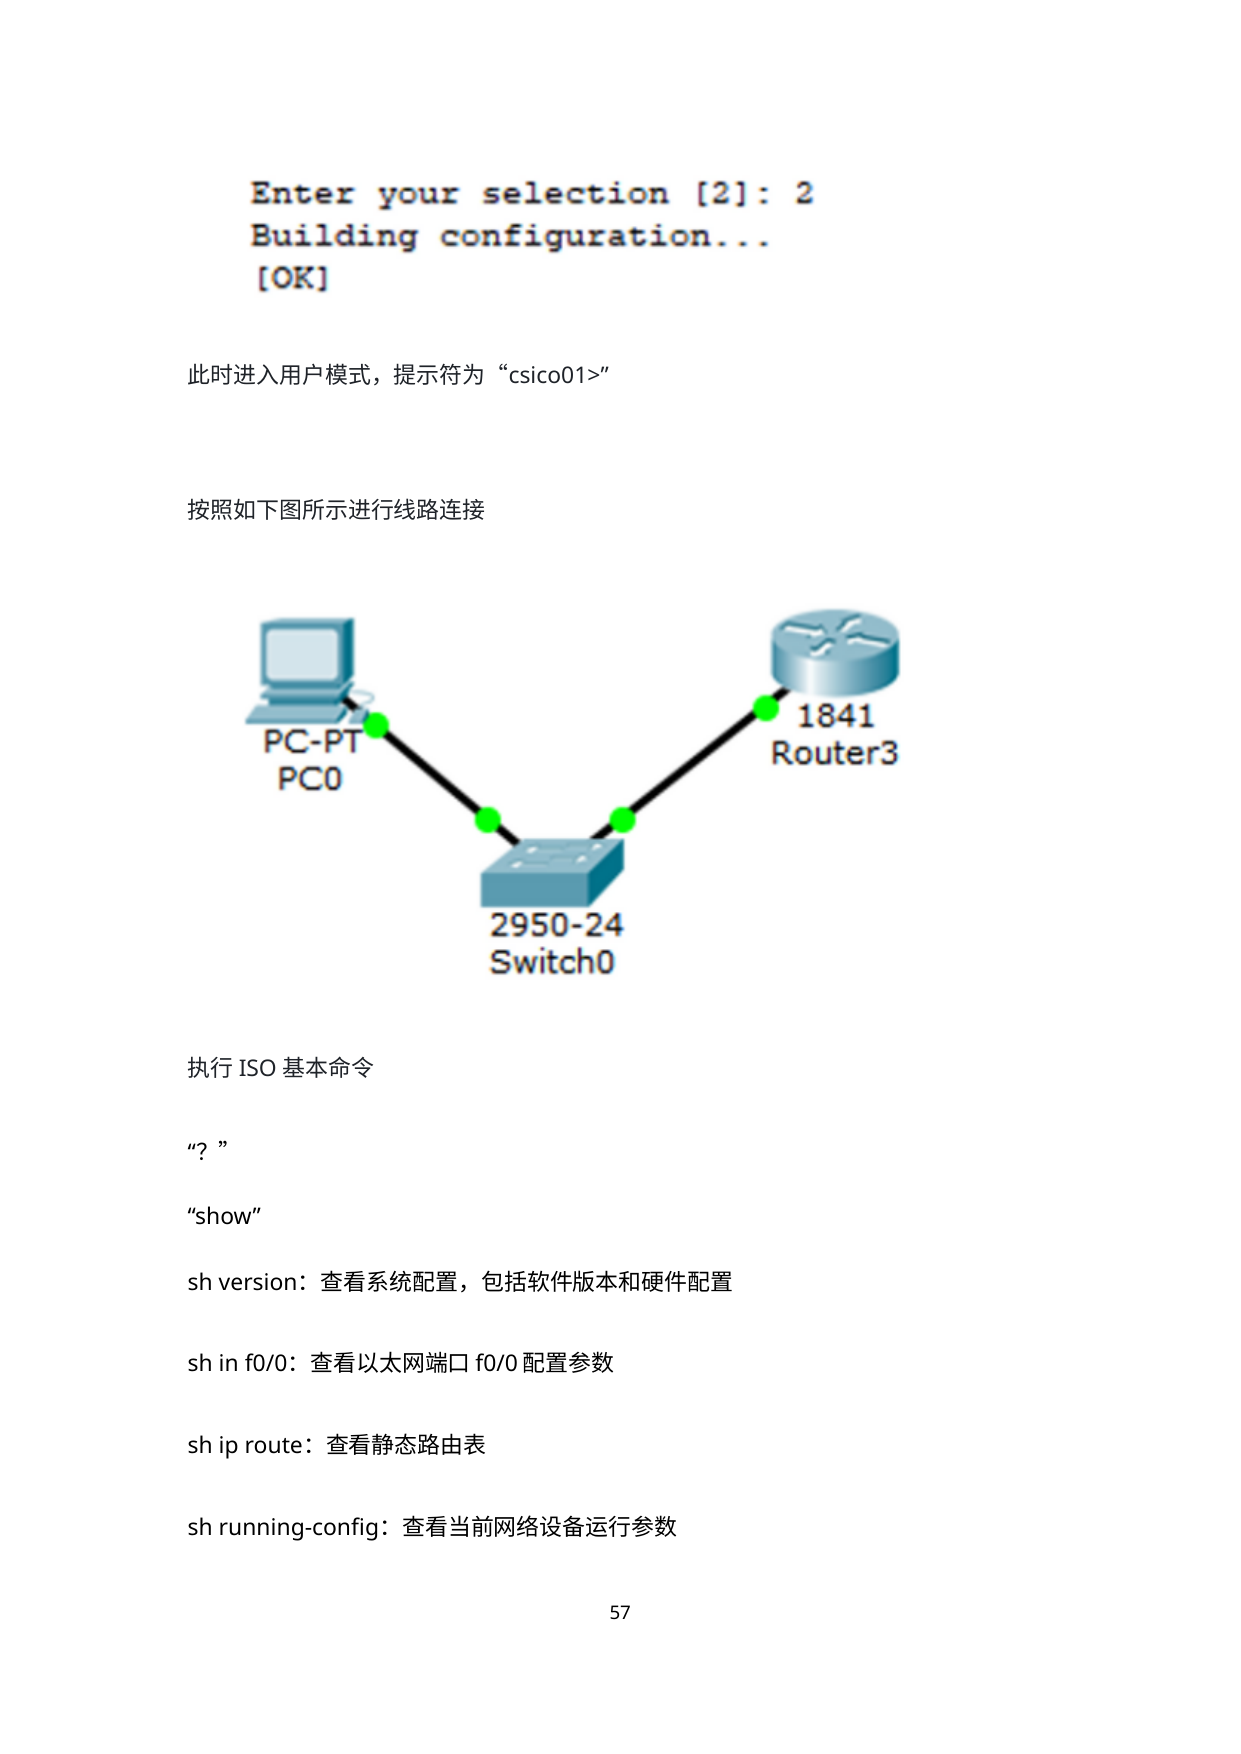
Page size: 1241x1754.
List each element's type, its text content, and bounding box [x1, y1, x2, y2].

text sh running-config：查看当前网络设备运行参数 [187, 1493, 1053, 1558]
text 执行 ISO 基本命令 [187, 1034, 1053, 1099]
text “？” [187, 1118, 1053, 1183]
picture [247, 159, 993, 302]
picture [188, 560, 1052, 1000]
text sh in f0/0：查看以太网端口f0/0配置参数 [187, 1329, 1053, 1394]
text “show” [187, 1199, 1053, 1232]
text 此时进入用户模式，提示符为“csico01>” [187, 341, 1053, 406]
text sh version：查看系统配置，包括软件版本和硬件配置 [187, 1248, 1053, 1313]
text 按照如下图所示进行线路连接 [187, 476, 1053, 541]
text sh ip route：查看静态路由表 [187, 1411, 1053, 1476]
